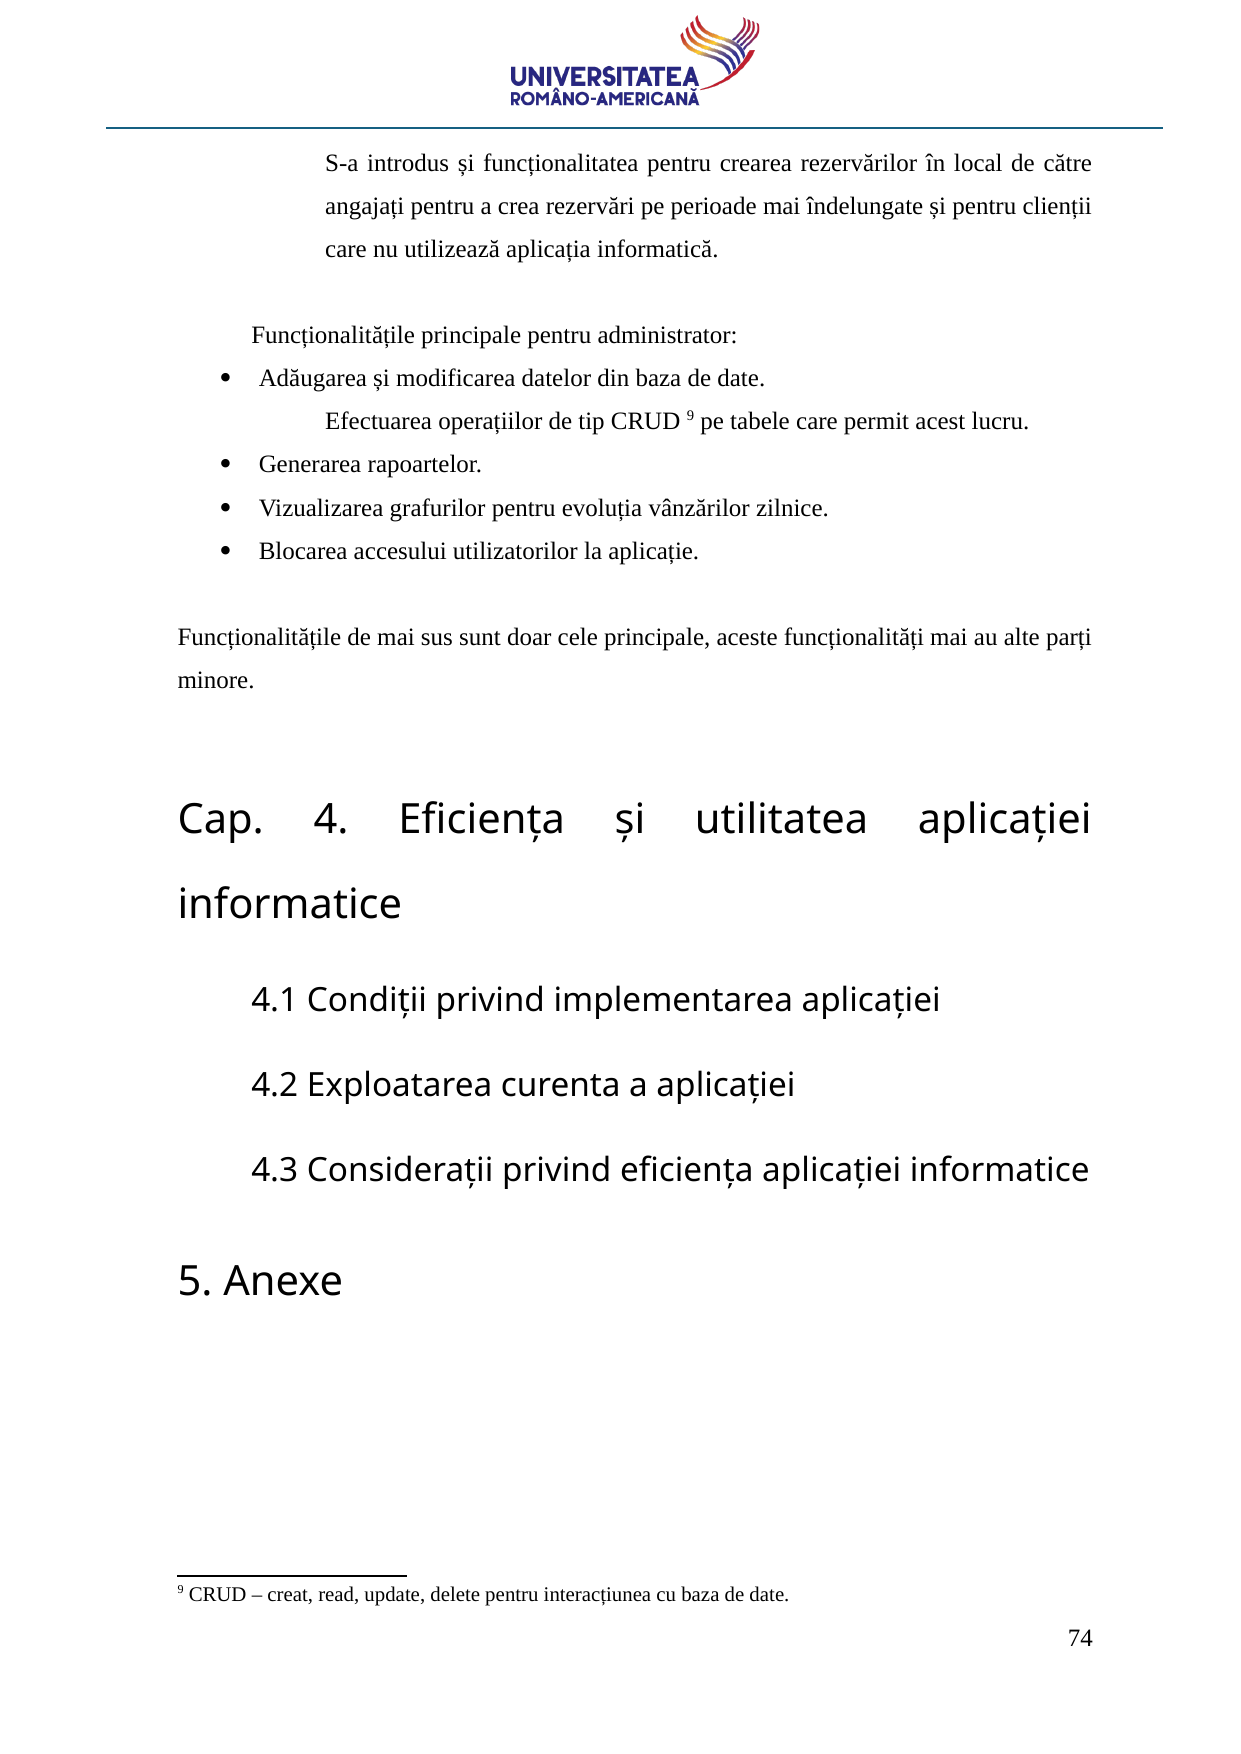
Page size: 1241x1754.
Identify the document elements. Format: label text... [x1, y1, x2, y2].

text Funcționalitățile principale pentru administrator: [177, 320, 1092, 349]
list S-a introdus și funcționalitatea pentru crearea rezervărilor în local de către angajați pentru a crea rezervări pe perioade mai îndelungate și pentru clienții care nu utilizează aplicația informatică. [325, 148, 1092, 263]
subtitle 4.1 Condiții privind implementarea aplicației [177, 976, 1092, 1021]
subtitle 4.3 Considerații privind eficiența aplicației informatice [177, 1145, 1092, 1191]
list Blocarea accesului utilizatorilor la aplicație. [221, 536, 1092, 564]
subtitle Cap. 4. Eficiența și utilitatea aplicației informatice [177, 789, 1092, 931]
subtitle 4.2 Exploatarea curenta a aplicației [177, 1061, 1092, 1106]
text Funcționalitățile de mai sus sunt doar cele principale, aceste funcționalități mai au alte parți minore. [177, 622, 1092, 694]
list Vizualizarea grafurilor pentru evoluția vânzărilor zilnice. [221, 493, 1092, 521]
picture [507, 12, 763, 109]
text Efectuarea operațiilor de tip CRUD pe tabele care permit acest lucru. [325, 406, 1092, 435]
list Adăugarea și modificarea datelor din baza de date. [221, 363, 1092, 392]
list Generarea rapoartelor. [221, 449, 1092, 478]
subtitle 5. Anexe [177, 1251, 1092, 1308]
